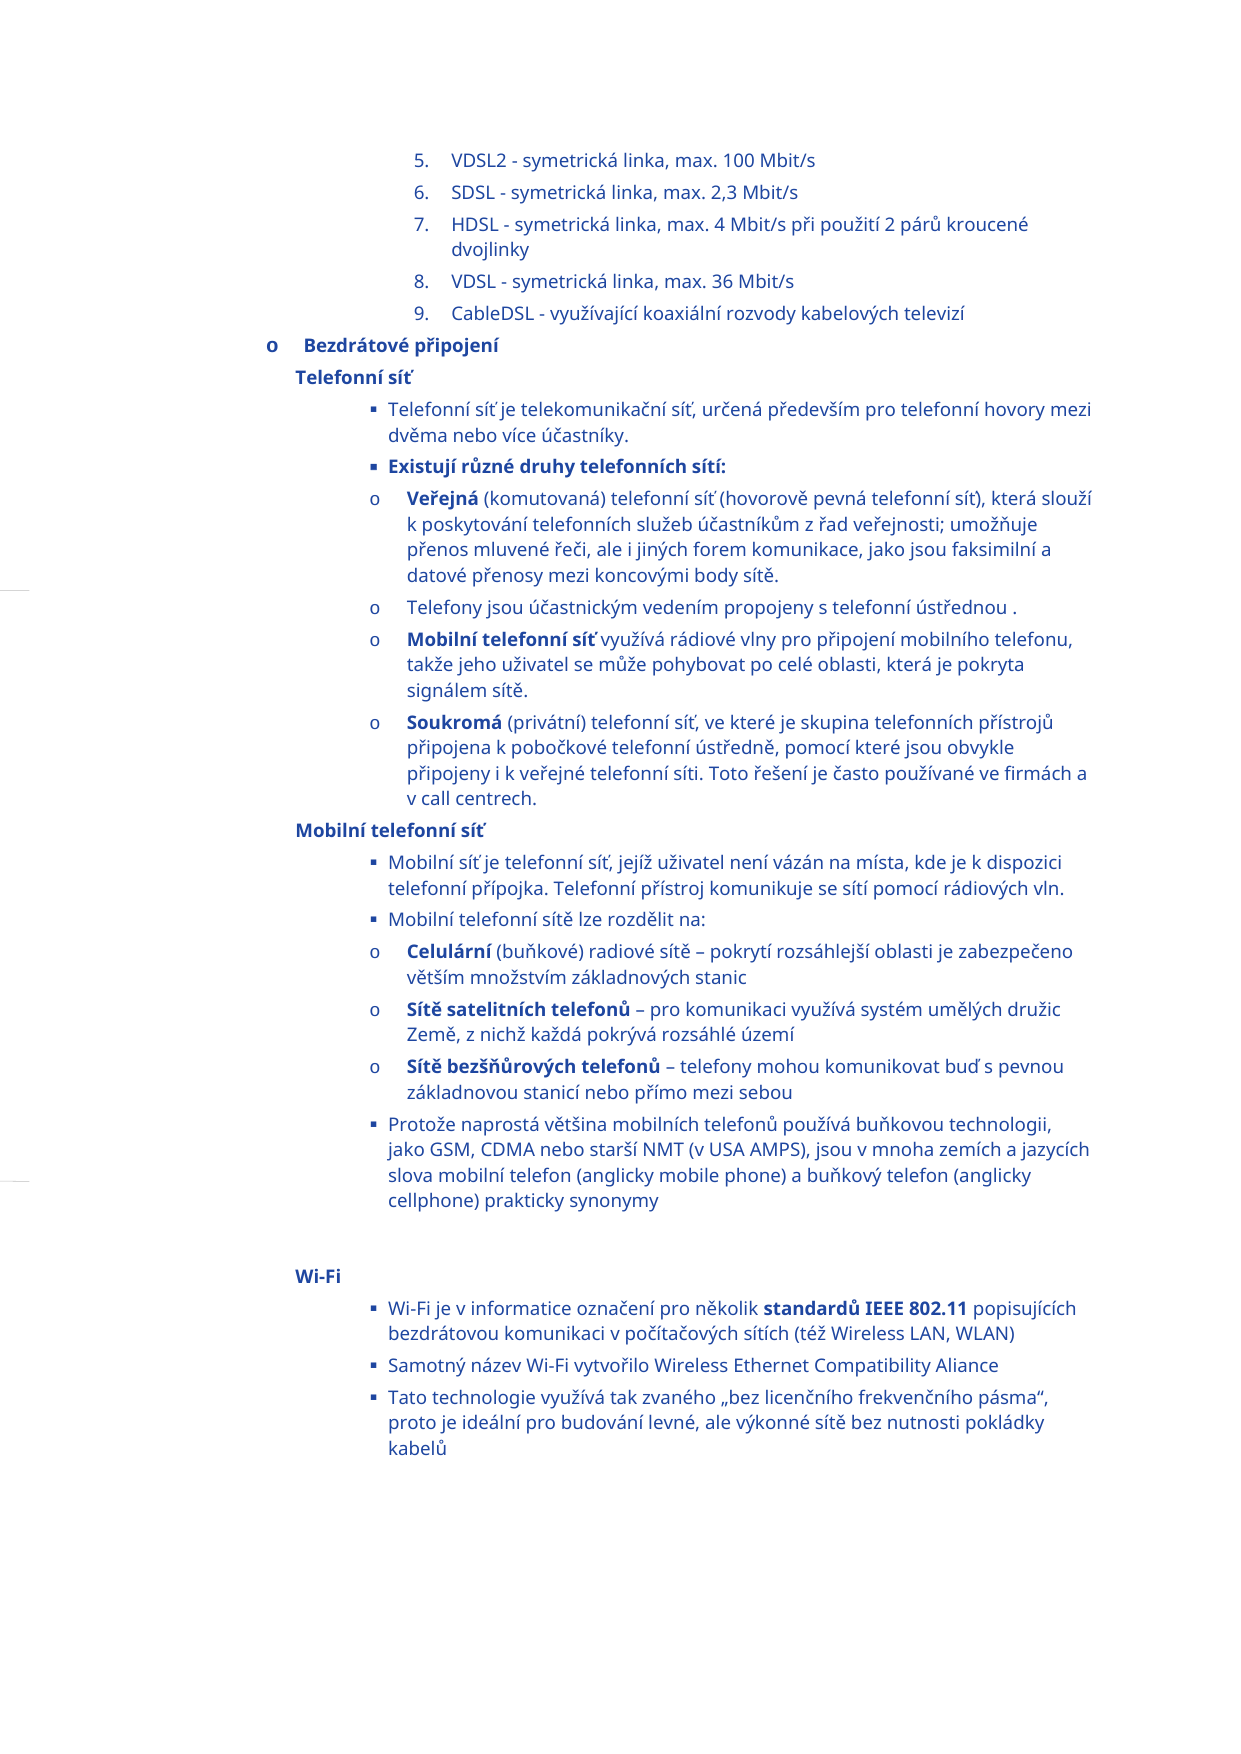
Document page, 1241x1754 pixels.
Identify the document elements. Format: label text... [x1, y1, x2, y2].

list Telefony jsou účastnickým vedením propojeny s telefonní ústřednou . [369, 594, 1093, 620]
list Telefonní síť je telekomunikační síť, určená především pro telefonní hovory mezi dvěma nebo více účastníky. [369, 396, 1093, 447]
list SDSL - symetrická linka, max. 2,3 Mbit/s [413, 179, 1093, 205]
list Veřejná (komutovaná) telefonní síť (hovorově pevná telefonní síť), která slouží k poskytování telefonních služeb účastníkům z řad veřejnosti; umožňuje přenos mluvené řeči, ale i jiných forem komunikace, jako jsou faksimilní a datové přenosy mezi koncovými body sítě. [369, 485, 1093, 588]
list Existují různé druhy telefonních sítí: [369, 454, 1093, 479]
list Protože naprostá většina mobilních telefonů používá buňkovou technologii, jako GSM, CDMA nebo starší NMT (v USA AMPS), jsou v mnoha zemích a jazycích slova mobilní telefon (anglicky mobile phone) a buňkový telefon (anglicky cellphone) prakticky synonymy [369, 1111, 1093, 1213]
list Tato technologie využívá tak zvaného „bez licenčního frekvenčního pásma“, proto je ideální pro budování levné, ale výkonné sítě bez nutnosti pokládky kabelů [369, 1384, 1093, 1461]
list VDSL - symetrická linka, max. 36 Mbit/s [413, 268, 1093, 294]
list Sítě bezšňůrových telefonů – telefony mohou komunikovat buď s pevnou základnovou stanicí nebo přímo mezi sebou [369, 1053, 1093, 1104]
list Celulární (buňkové) radiové sítě – pokrytí rozsáhlejší oblasti je zabezpečeno větším množstvím základnových stanic [369, 938, 1093, 989]
list Mobilní telefonní sítě lze rozdělit na: [369, 907, 1093, 932]
list Samotný název Wi-Fi vytvořilo Wireless Ethernet Compatibility Aliance [369, 1352, 1093, 1378]
list Mobilní síť je telefonní síť, jejíž uživatel není vázán na místa, kde je k dispozici telefonní přípojka. Telefonní přístroj komunikuje se sítí pomocí rádiových vln. [369, 849, 1093, 900]
list Sítě satelitních telefonů – pro komunikaci využívá systém umělých družic Země, z nichž každá pokrývá rozsáhlé území [369, 996, 1093, 1047]
list Soukromá (privátní) telefonní síť, ve které je skupina telefonních přístrojů připojena k pobočkové telefonní ústředně, pomocí které jsou obvykle připojeny i k veřejné telefonní síti. Toto řešení je často používané ve firmách a v call centrech. [369, 709, 1093, 811]
text Wi-Fi [295, 1263, 1093, 1289]
text Mobilní telefonní síť [295, 817, 1093, 843]
list VDSL2 - symetrická linka, max. 100 Mbit/s [413, 148, 1093, 173]
list HDSL - symetrická linka, max. 4 Mbit/s při použití 2 párů kroucené dvojlinky [413, 211, 1093, 262]
list Mobilní telefonní síť využívá rádiové vlny pro připojení mobilního telefonu, takže jeho uživatel se může pohybovat po celé oblasti, která je pokryta signálem sítě. [369, 626, 1093, 703]
list Bezdrátové připojení [266, 332, 1093, 358]
list CableDSL - využívající koaxiální rozvody kabelových televizí [413, 300, 1093, 326]
list Wi-Fi je v informatice označení pro několik standardů IEEE 802.11 popisujících bezdrátovou komunikaci v počítačových sítích (též Wireless LAN, WLAN) [369, 1295, 1093, 1346]
text Telefonní síť [295, 364, 1093, 390]
